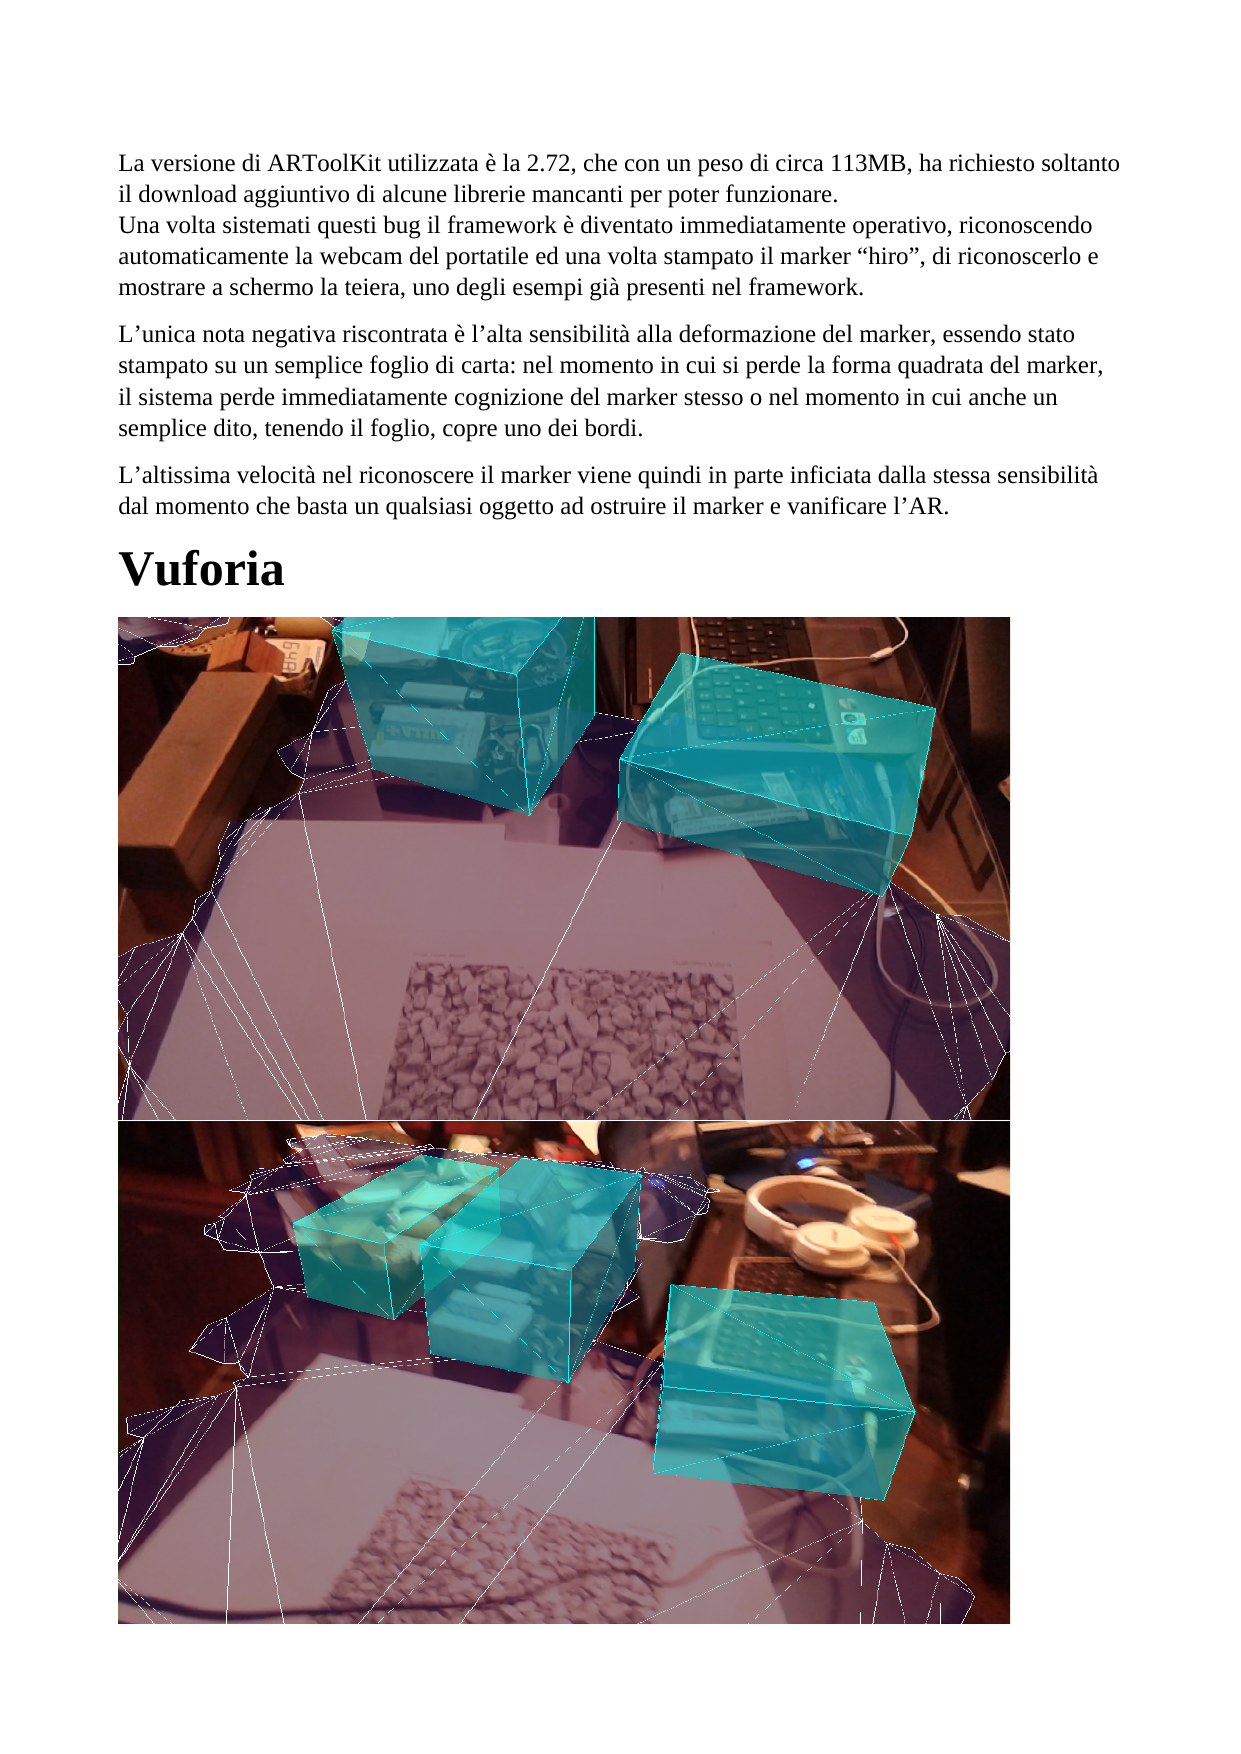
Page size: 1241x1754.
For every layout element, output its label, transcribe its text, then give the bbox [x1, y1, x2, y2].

picture [118, 617, 1011, 1120]
text Vuforia [118, 539, 1122, 597]
picture [118, 1121, 1011, 1624]
text L’altissima velocità nel riconoscere il marker viene quindi in parte inficiata dalla stessa sensibilità dal momento che basta un qualsiasi oggetto ad ostruire il marker e vanificare l’AR. [118, 460, 1122, 520]
text L’unica nota negativa riscontrata è l’alta sensibilità alla deformazione del marker, essendo stato stampato su un semplice foglio di carta: nel momento in cui si perde la forma quadrata del marker, il sistema perde immediatamente cognizione del marker stesso o nel momento in cui anche un semplice dito, tenendo il foglio, copre uno dei bordi. [118, 319, 1122, 441]
text La versione di ARToolKit utilizzata è la 2.72, che con un peso di circa 113MB, ha richiesto soltanto il download aggiuntivo di alcune librerie mancanti per poter funzionare. Una volta sistemati questi bug il framework è diventato immediatamente operativo, riconoscendo automaticamente la webcam del portatile ed una volta stampato il marker “hiro”, di riconoscerlo e mostrare a schermo la teiera, uno degli esempi già presenti nel framework. [118, 148, 1122, 301]
